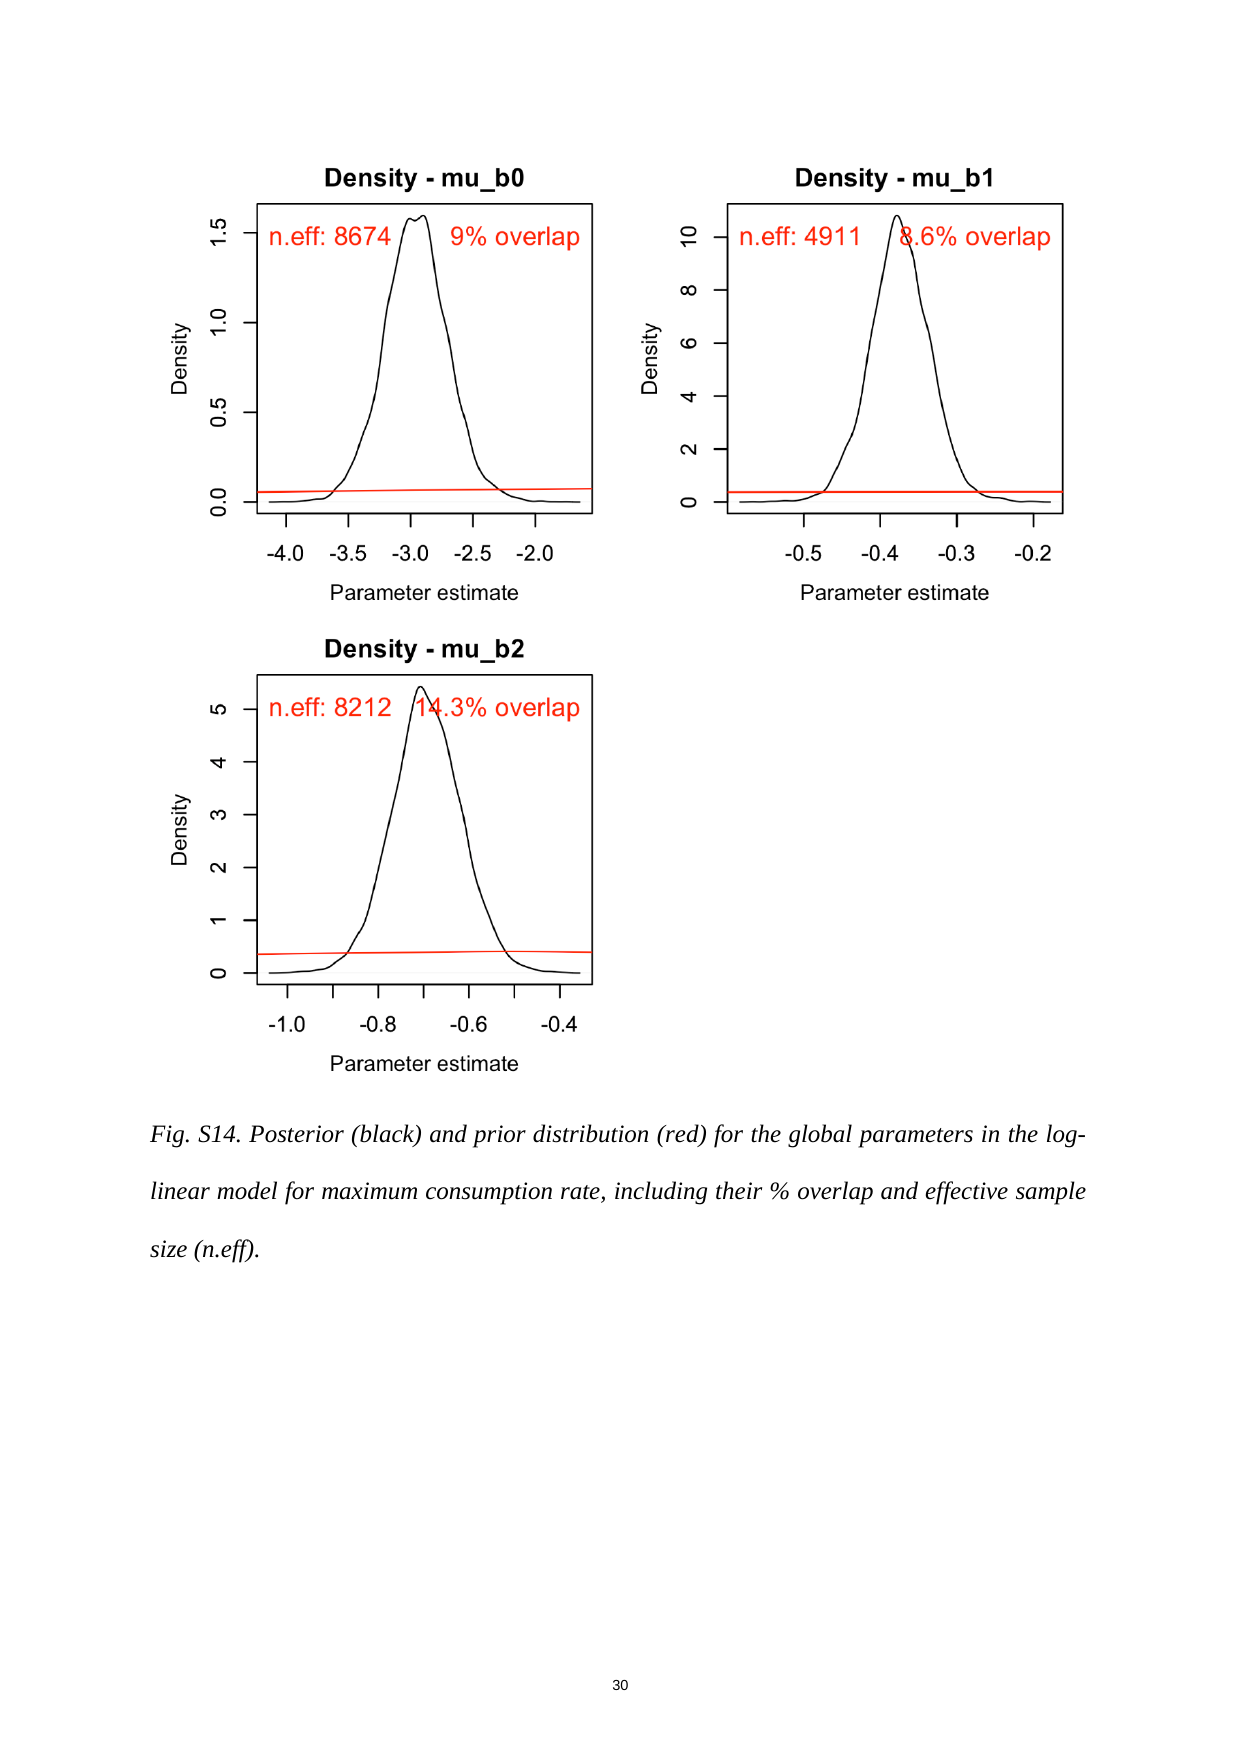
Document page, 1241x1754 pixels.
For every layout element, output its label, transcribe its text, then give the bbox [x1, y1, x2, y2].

text Fig. S14. Posterior (black) and prior distribution (red) for the global parameters in the log-linear model for maximum consumption rate, including their % overlap and effective sample size (n.eff). [150, 1119, 1090, 1263]
picture [150, 150, 1091, 1091]
